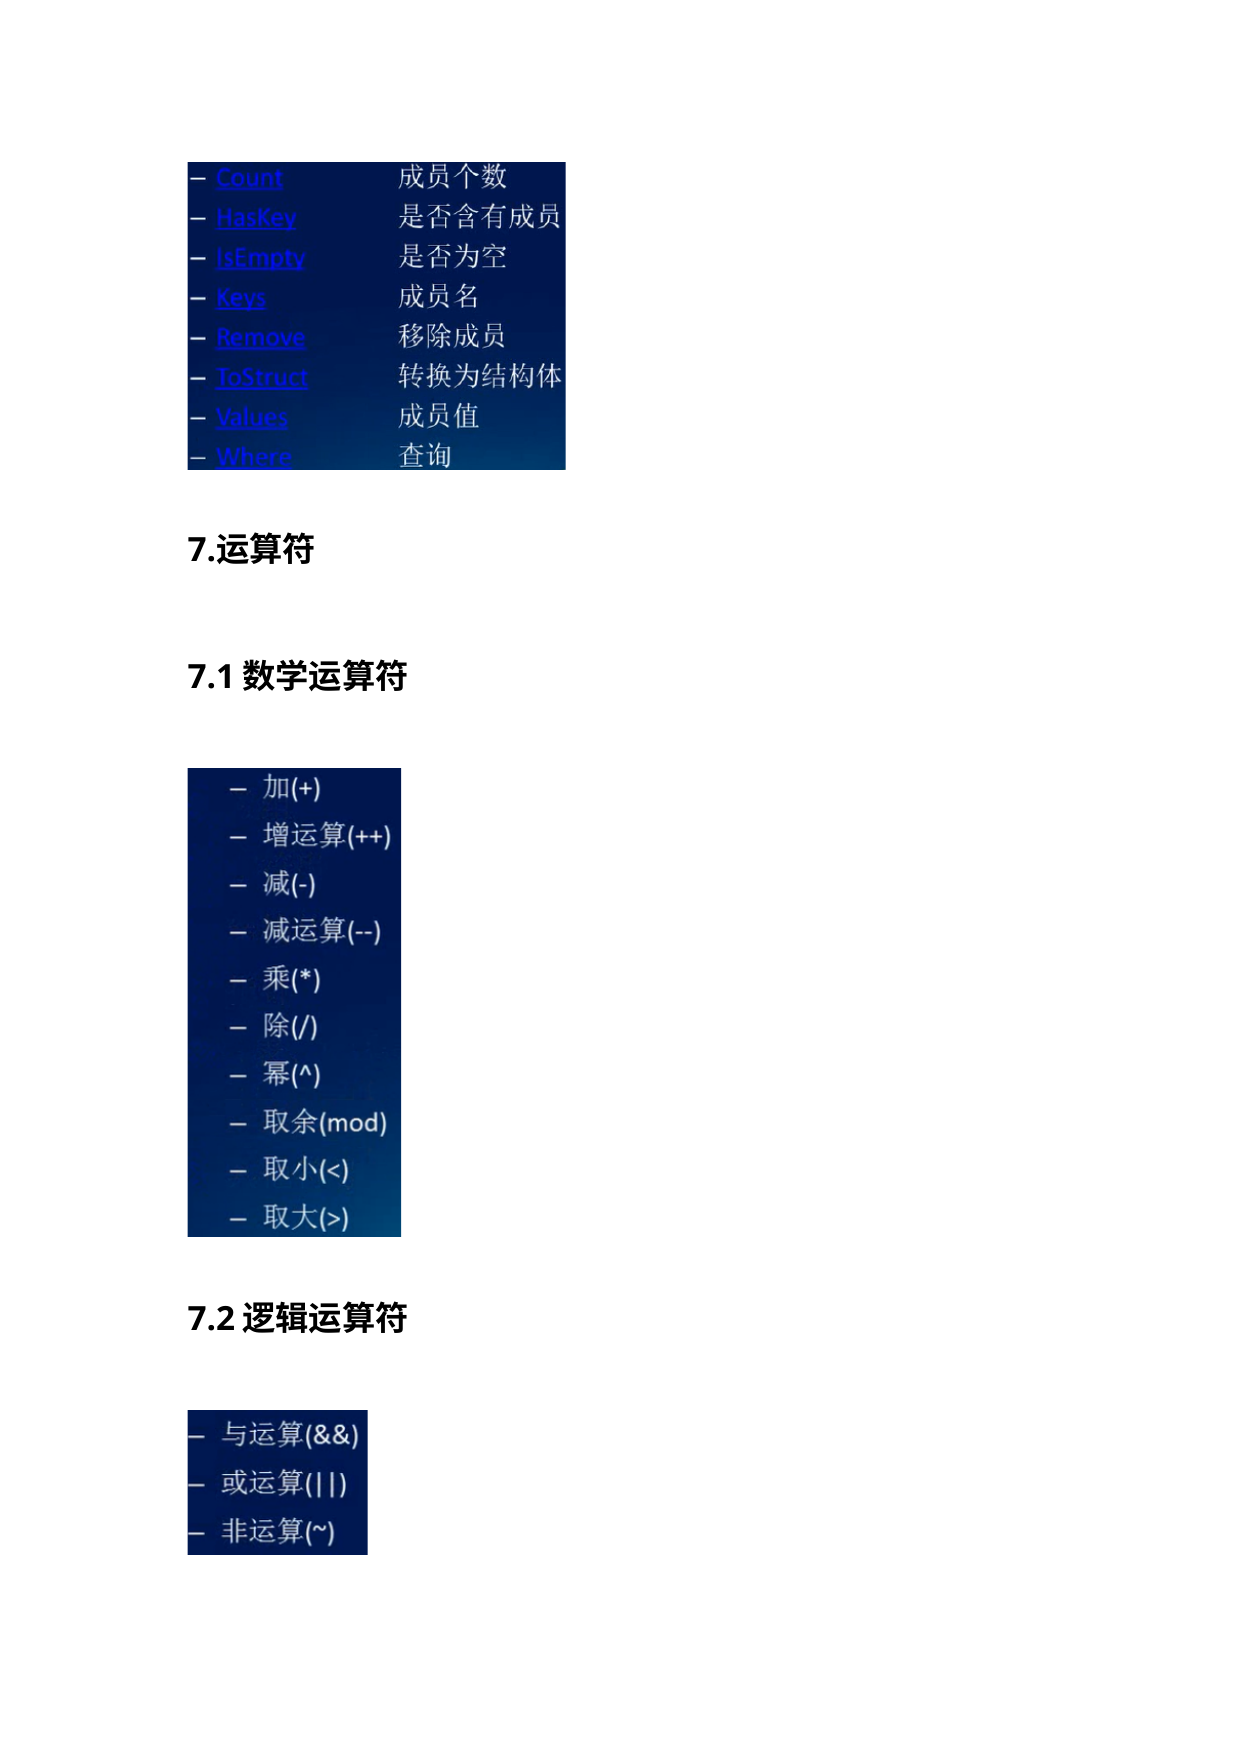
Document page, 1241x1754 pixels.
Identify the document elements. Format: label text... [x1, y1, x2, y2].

subtitle 7.2逻辑运算符 [187, 1283, 1053, 1348]
picture [187, 1410, 368, 1555]
subtitle 7.1数学运算符 [187, 641, 1053, 706]
subtitle 7.运算符 [187, 514, 1053, 579]
picture [187, 768, 402, 1237]
picture [187, 162, 566, 470]
